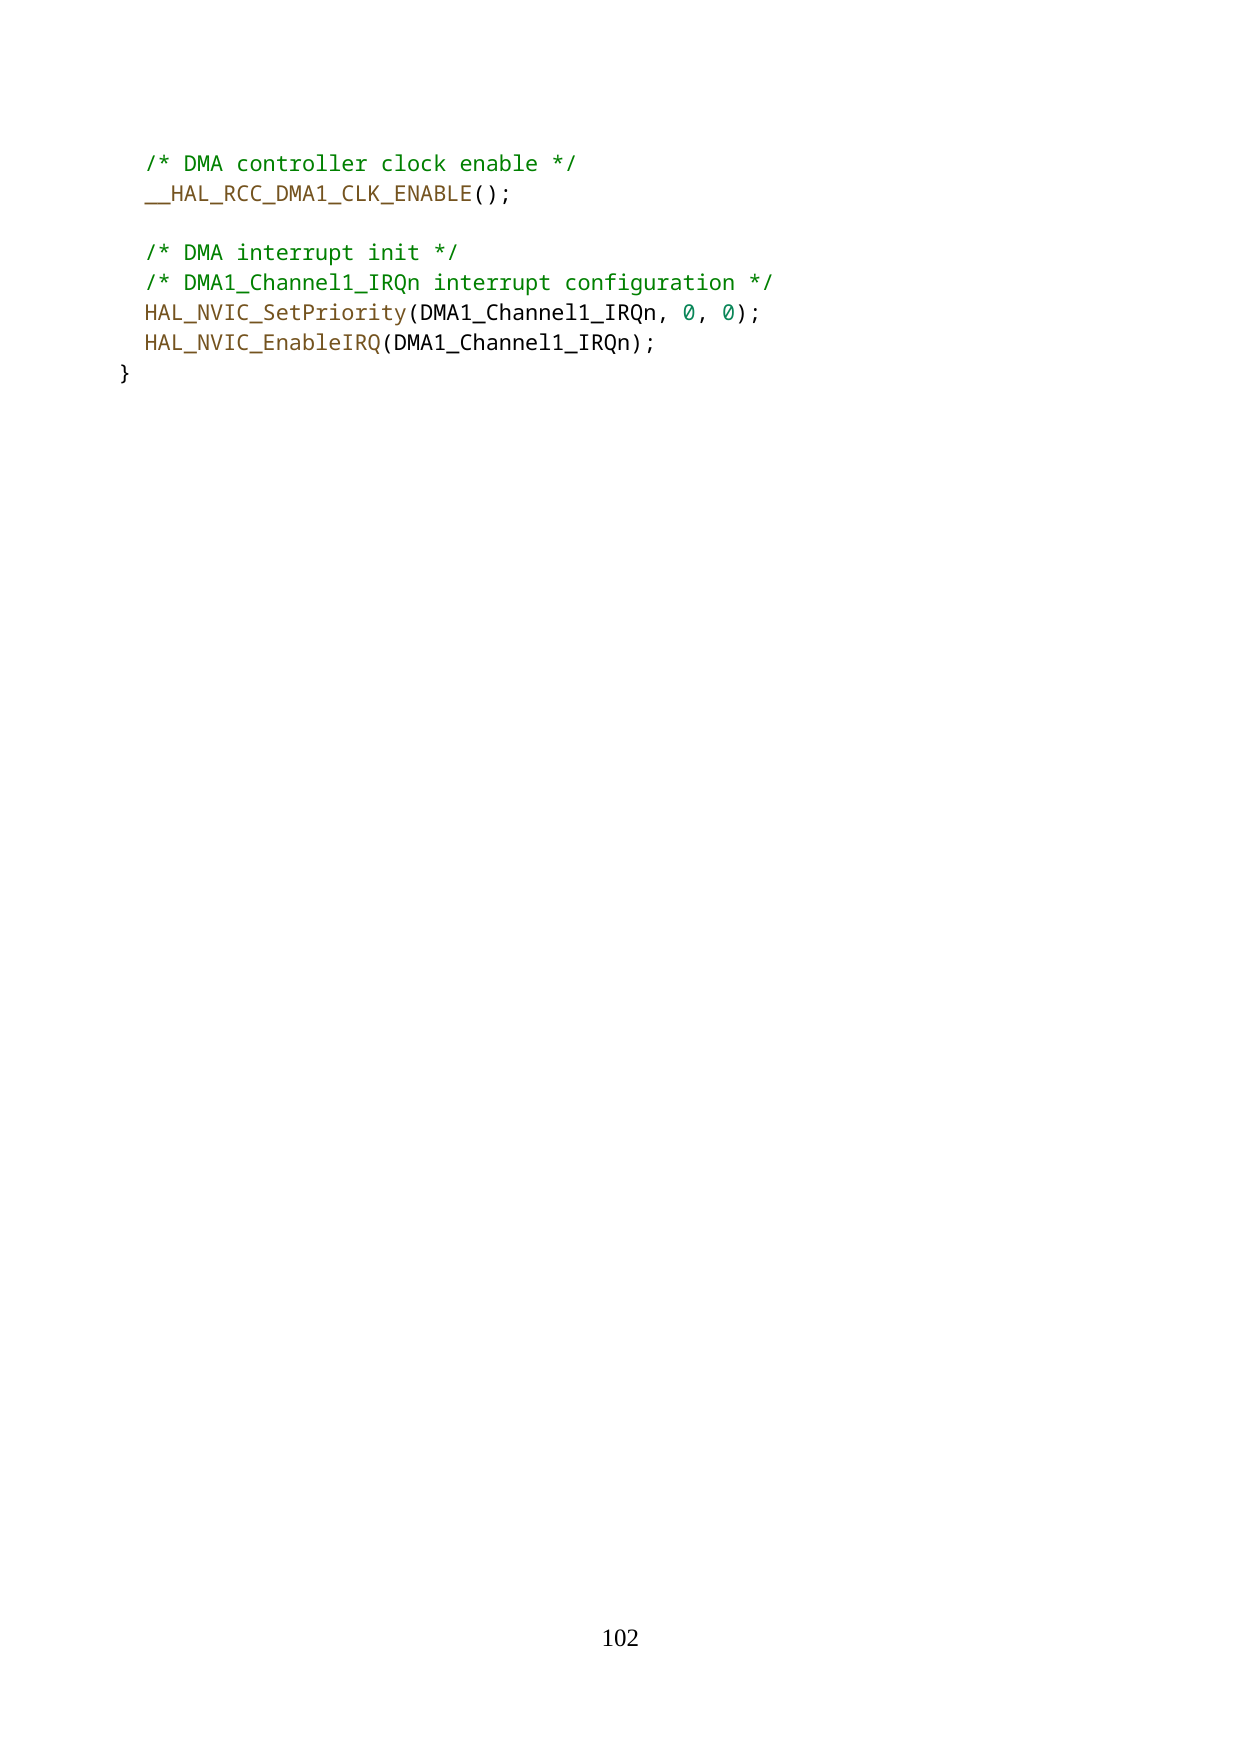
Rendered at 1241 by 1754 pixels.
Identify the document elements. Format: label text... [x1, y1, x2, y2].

text HAL_NVIC_SetPriority(DMA1_Channel1_IRQn, 0, 0); [118, 297, 1122, 327]
text HAL_NVIC_EnableIRQ(DMA1_Channel1_IRQn); [118, 327, 1122, 356]
text /* DMA1_Channel1_IRQn interrupt configuration */ [118, 267, 1122, 297]
text /* DMA interrupt init */ [118, 237, 1122, 267]
text __HAL_RCC_DMA1_CLK_ENABLE(); [118, 178, 1122, 207]
text /* DMA controller clock enable */ [118, 148, 1122, 178]
text } [118, 356, 1122, 386]
